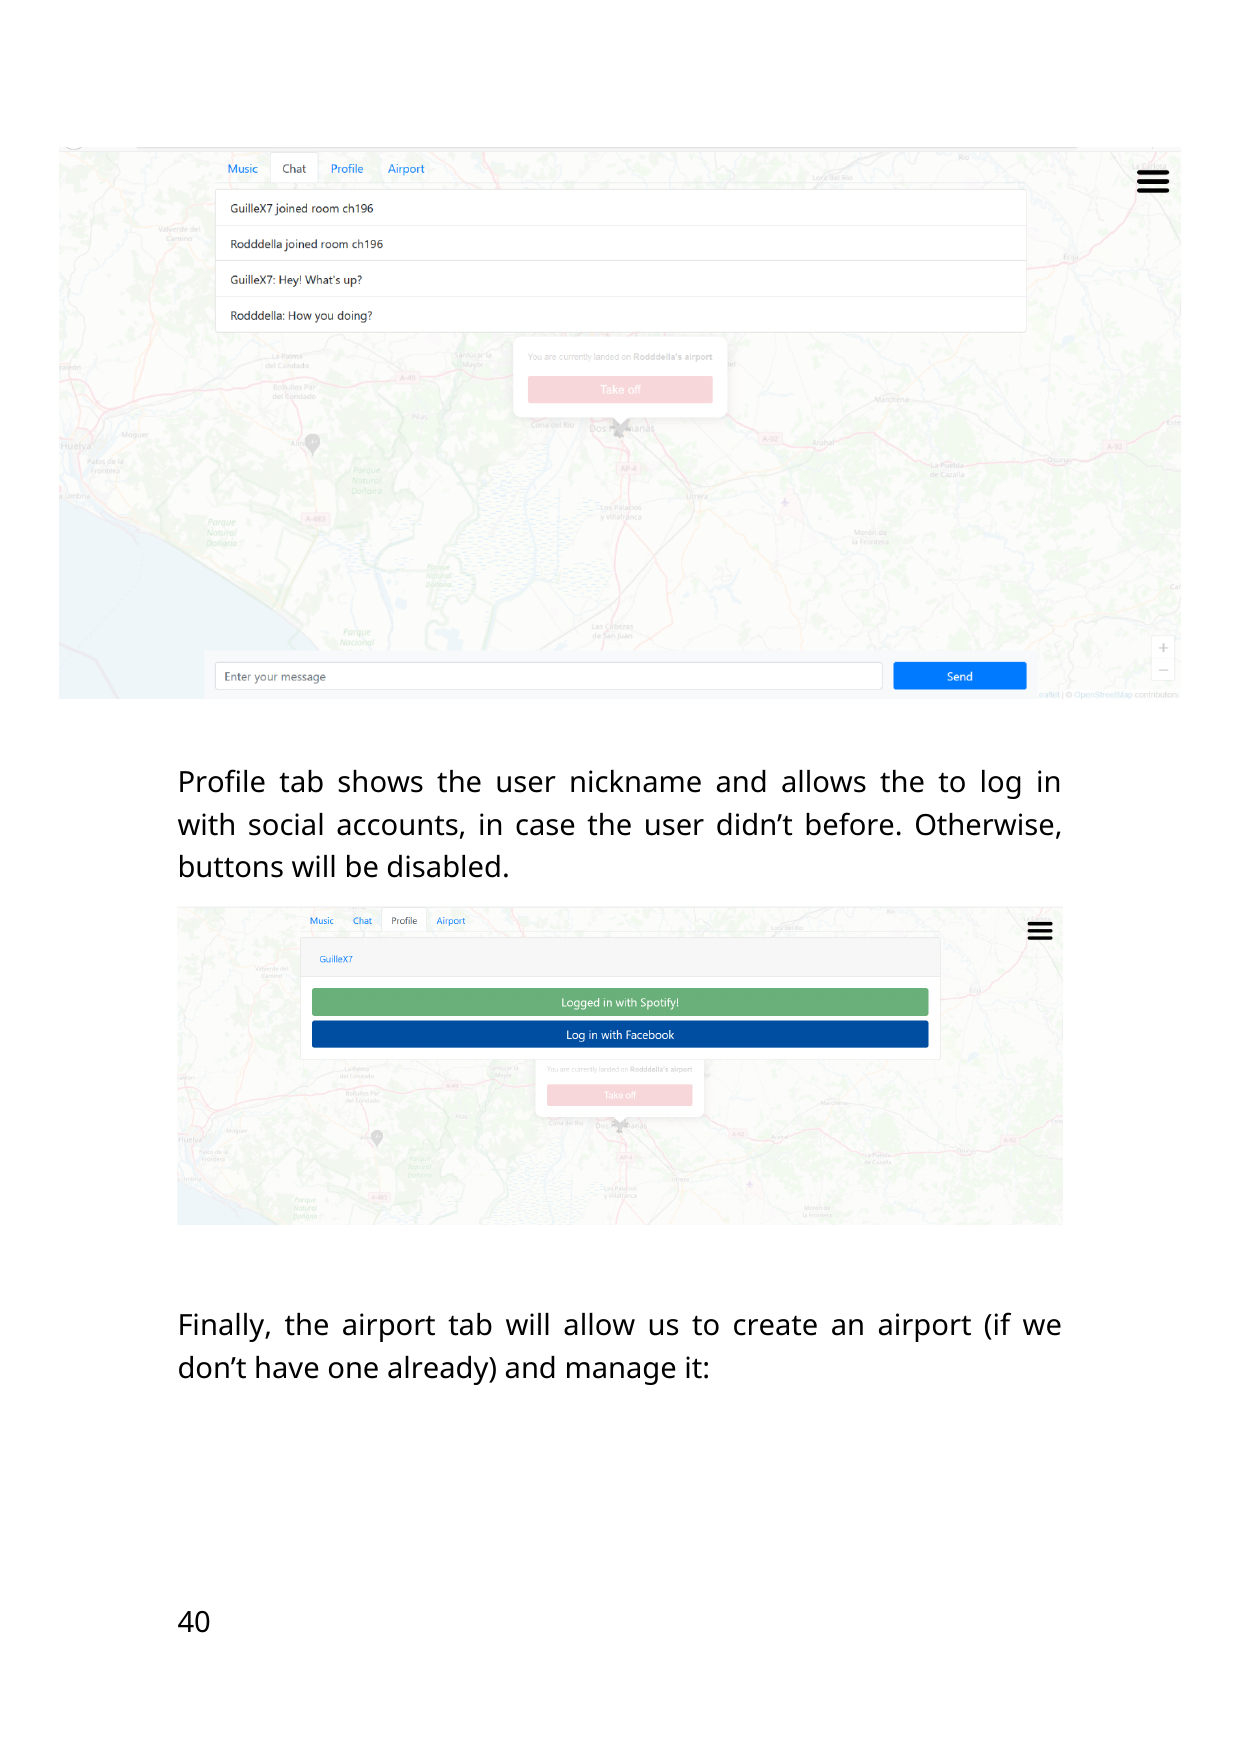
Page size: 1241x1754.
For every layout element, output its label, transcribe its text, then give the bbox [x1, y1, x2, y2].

picture [177, 906, 1063, 1225]
text Profile tab shows the user nickname and allows the to log in with social accounts, in case the user didn’t before. Otherwise, buttons will be disabled. [177, 761, 1063, 886]
text Finally, the airport tab will allow us to create an airport (if we don’t have one already) and manage it: [177, 1304, 1063, 1387]
picture [59, 147, 1182, 699]
